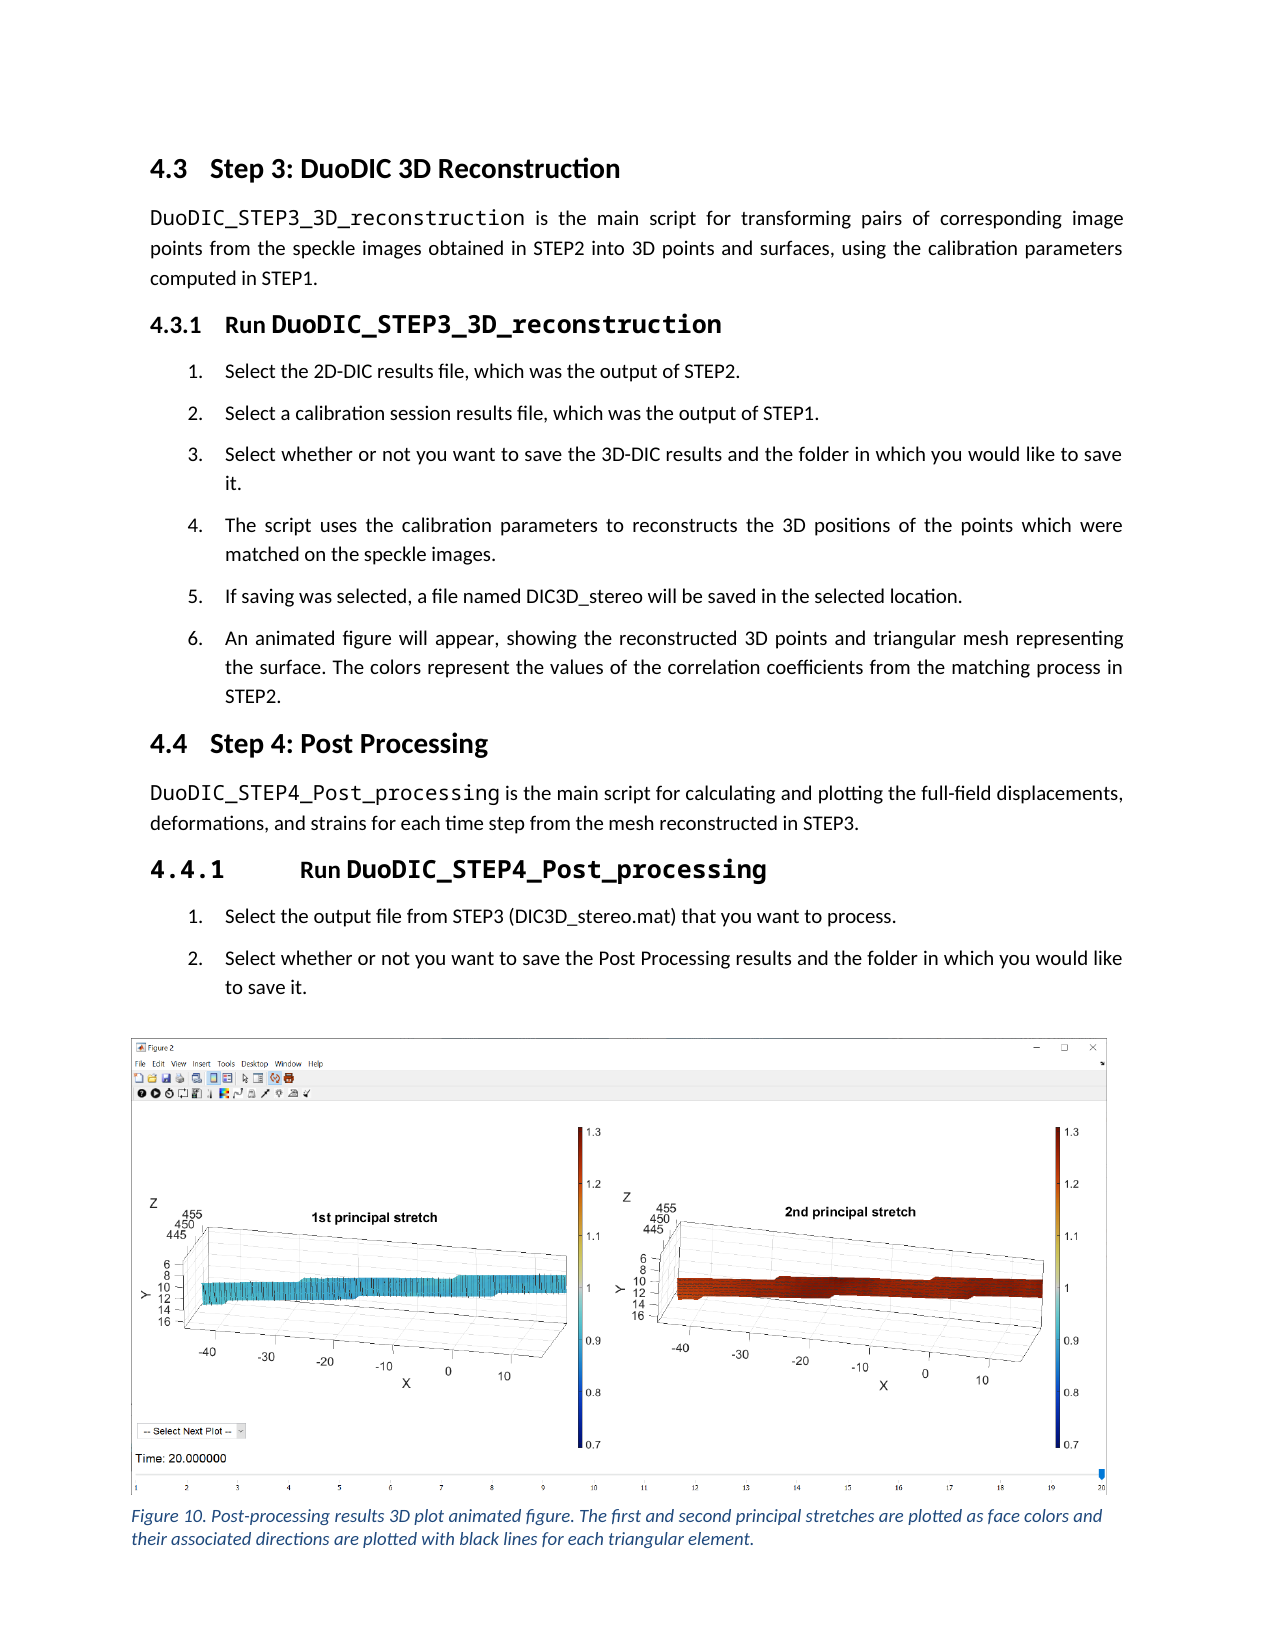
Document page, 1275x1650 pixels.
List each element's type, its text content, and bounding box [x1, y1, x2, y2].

subtitle Step 3: DuoDIC 3D Reconstruction [150, 150, 1125, 186]
list Select the output file from STEP3 (DIC3D_stereo.mat) that you want to process. [187, 904, 1125, 929]
list The script uses the calibration parameters to reconstructs the 3D positions of the points which were matched on the speckle images. [187, 512, 1125, 567]
text DuoDIC_STEP4_Post_processing is the main script for calculating and plotting the full-field displacements, deformations, and strains for each time step from the mesh reconstructed in STEP3. [150, 778, 1125, 836]
list Select whether or not you want to save the 3D-DIC results and the folder in which you would like to save it. [187, 441, 1125, 496]
list An animated figure will appear, showing the reconstructed 3D points and triangular mesh representing the surface. The colors represent the values of the correlation coefficients from the matching process in STEP2. [187, 625, 1125, 708]
text DuoDIC_STEP3_3D_reconstruction is the main script for transforming pairs of corresponding image points from the speckle images obtained in STEP2 into 3D points and surfaces, using the calibration parameters computed in STEP1. [150, 203, 1125, 290]
list Select a calibration session results file, which was the output of STEP1. [187, 400, 1125, 425]
subtitle Run DuoDIC_STEP4_Post_processing [150, 852, 1125, 886]
picture [131, 1038, 1107, 1495]
list Select the 2D-DIC results file, which was the output of STEP2. [187, 358, 1125, 383]
subtitle Step 4: Post Processing [150, 725, 1125, 760]
list Select whether or not you want to save the Post Processing results and the folder in which you would like to save it. [187, 945, 1125, 1000]
list If saving was selected, a file named DIC3D_stereo will be saved in the selected location. [187, 583, 1125, 608]
subtitle Run DuoDIC_STEP3_3D_reconstruction [150, 306, 1125, 341]
